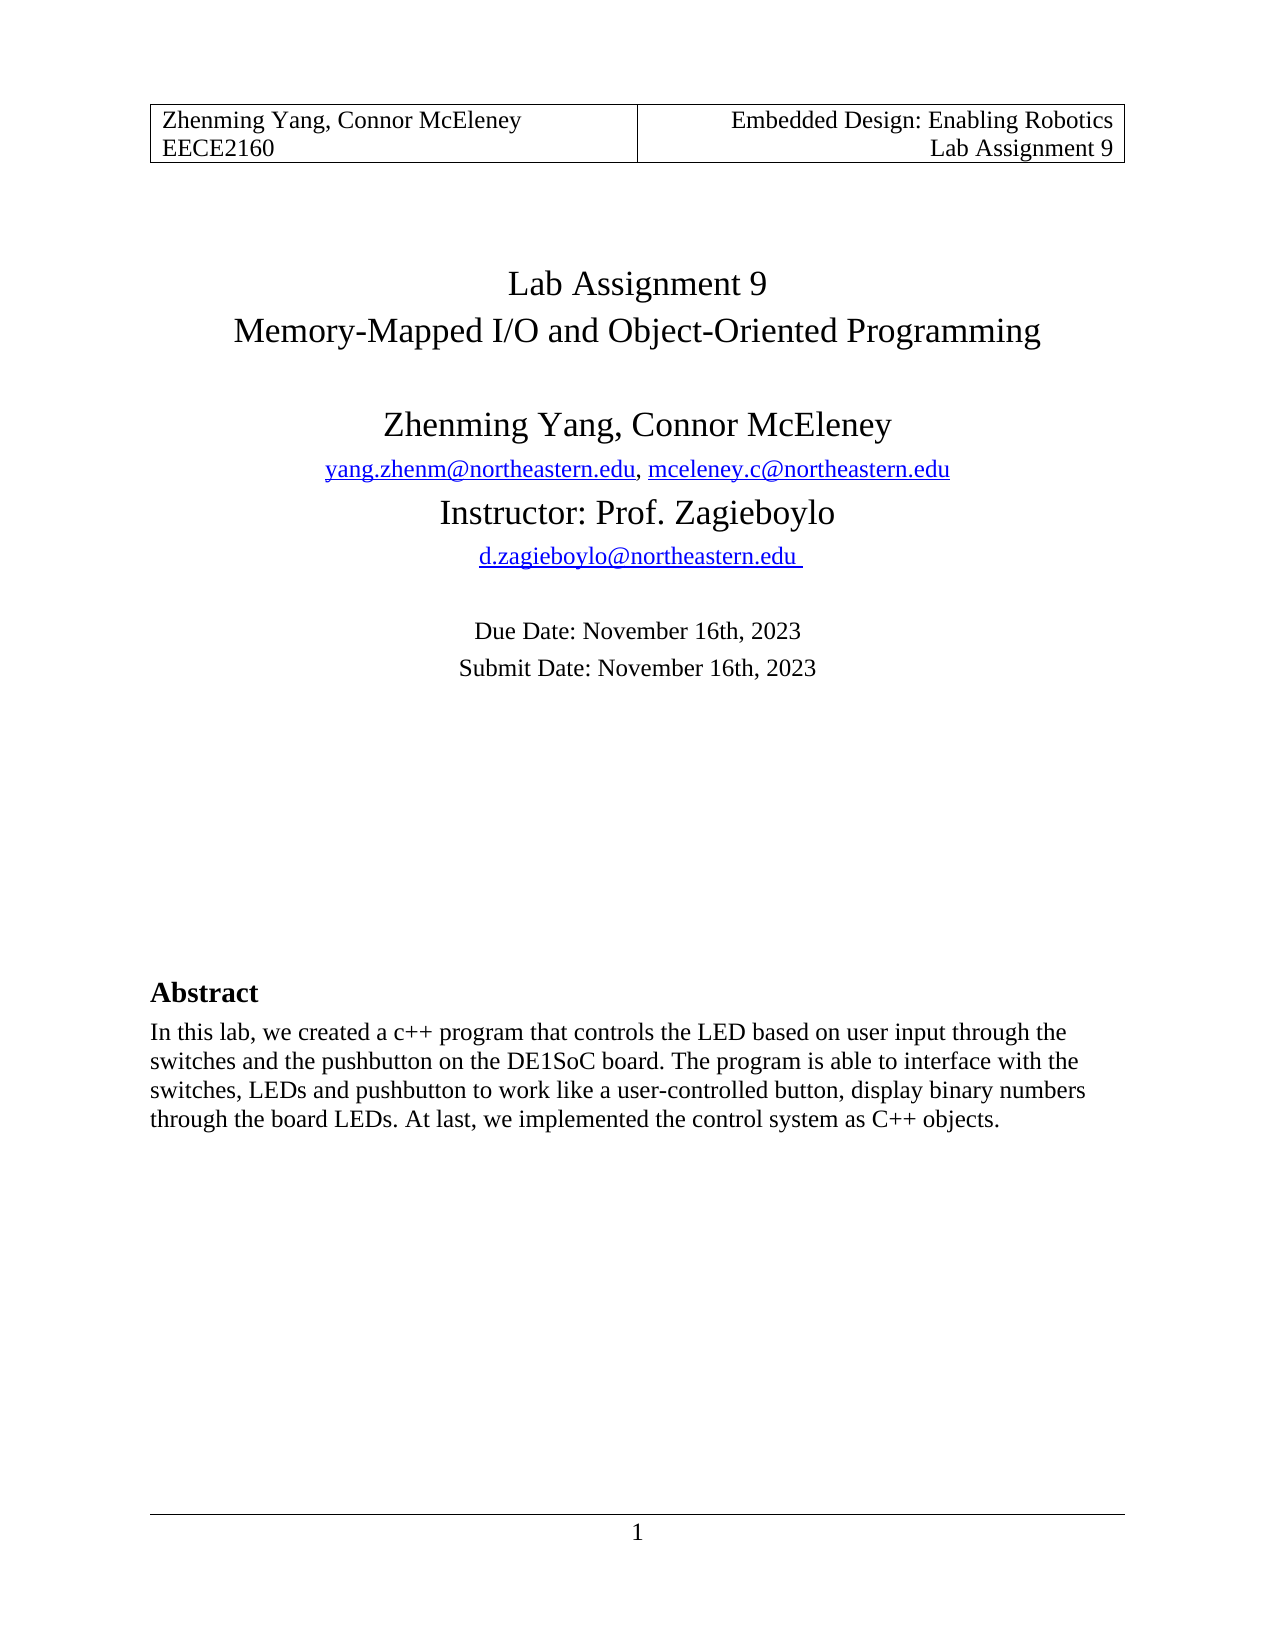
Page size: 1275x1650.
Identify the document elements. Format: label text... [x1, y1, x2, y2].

text yang.zhenm@northeastern.edu, mceleney.c@northeastern.edu [150, 454, 1125, 482]
text Lab Assignment 9 [150, 262, 1125, 303]
text Instructor: Prof. Zagieboylo [150, 491, 1125, 532]
text In this lab, we created a c++ program that controls the LED based on user input through the switches and the pushbutton on the DE1SoC board. The program is able to interface with the switches, LEDs and pushbutton to work like a user-controlled button, display binary numbers through the board LEDs. At last, we implemented the control system as C++ objects. [150, 1017, 1125, 1132]
text d.zagieboylo@northeastern.edu [150, 541, 1125, 570]
text Due Date: November 16th, 2023 [150, 616, 1125, 644]
text Zhenming Yang, Connor McEleney [150, 403, 1125, 444]
text Submit Date: November 16th, 2023 [150, 653, 1125, 682]
text Memory-Mapped I/O and Object-Oriented Programming [150, 309, 1125, 350]
text Abstract [150, 975, 1087, 1008]
